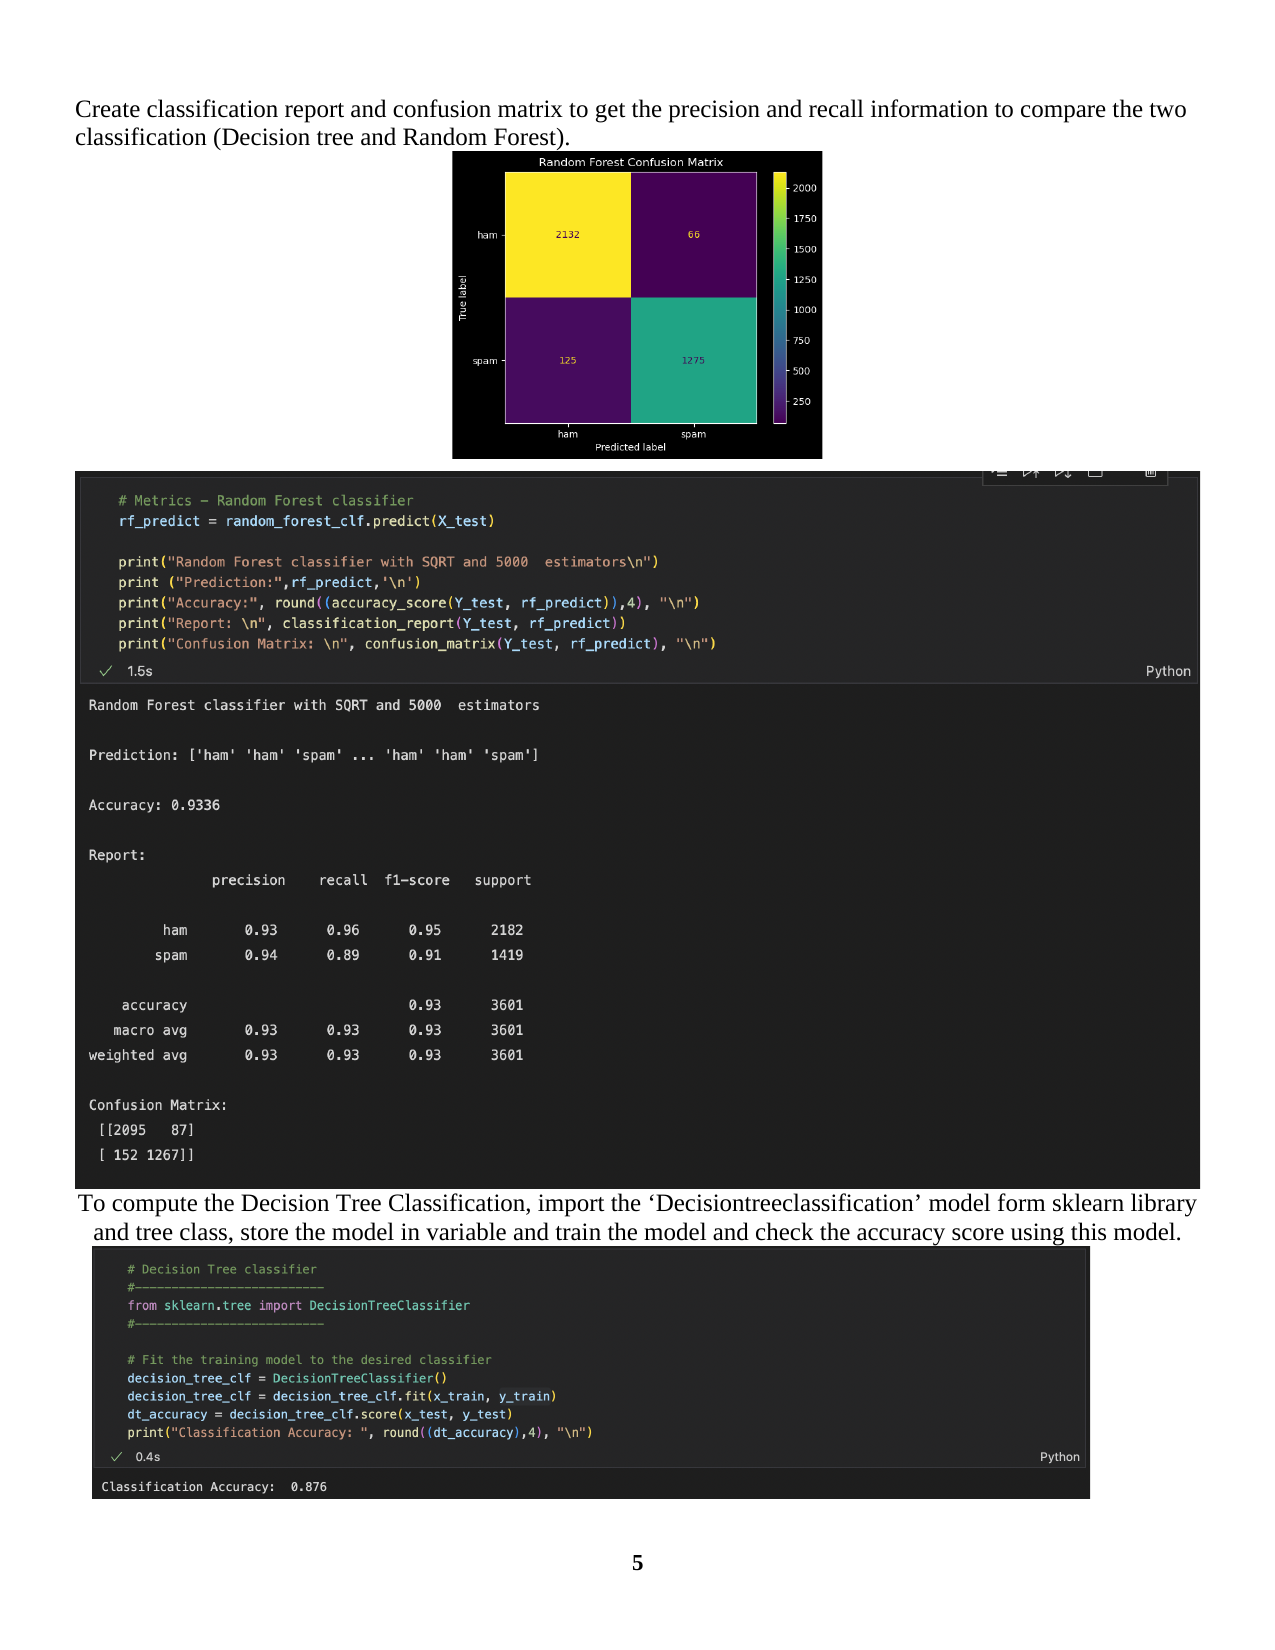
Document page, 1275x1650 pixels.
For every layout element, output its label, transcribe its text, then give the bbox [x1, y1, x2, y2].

picture [75, 471, 1200, 1189]
picture [452, 151, 823, 459]
text To compute the Decision Tree Classification, import the ‘Decisiontreeclassification’ model form sklearn library and tree class, store the model in variable and train the model and check the accuracy score using this model. [75, 1189, 1200, 1246]
picture [92, 1246, 1091, 1499]
text Create classification report and confusion matrix to get the precision and recall information to compare the two classification (Decision tree and Random Forest). [75, 94, 1200, 151]
